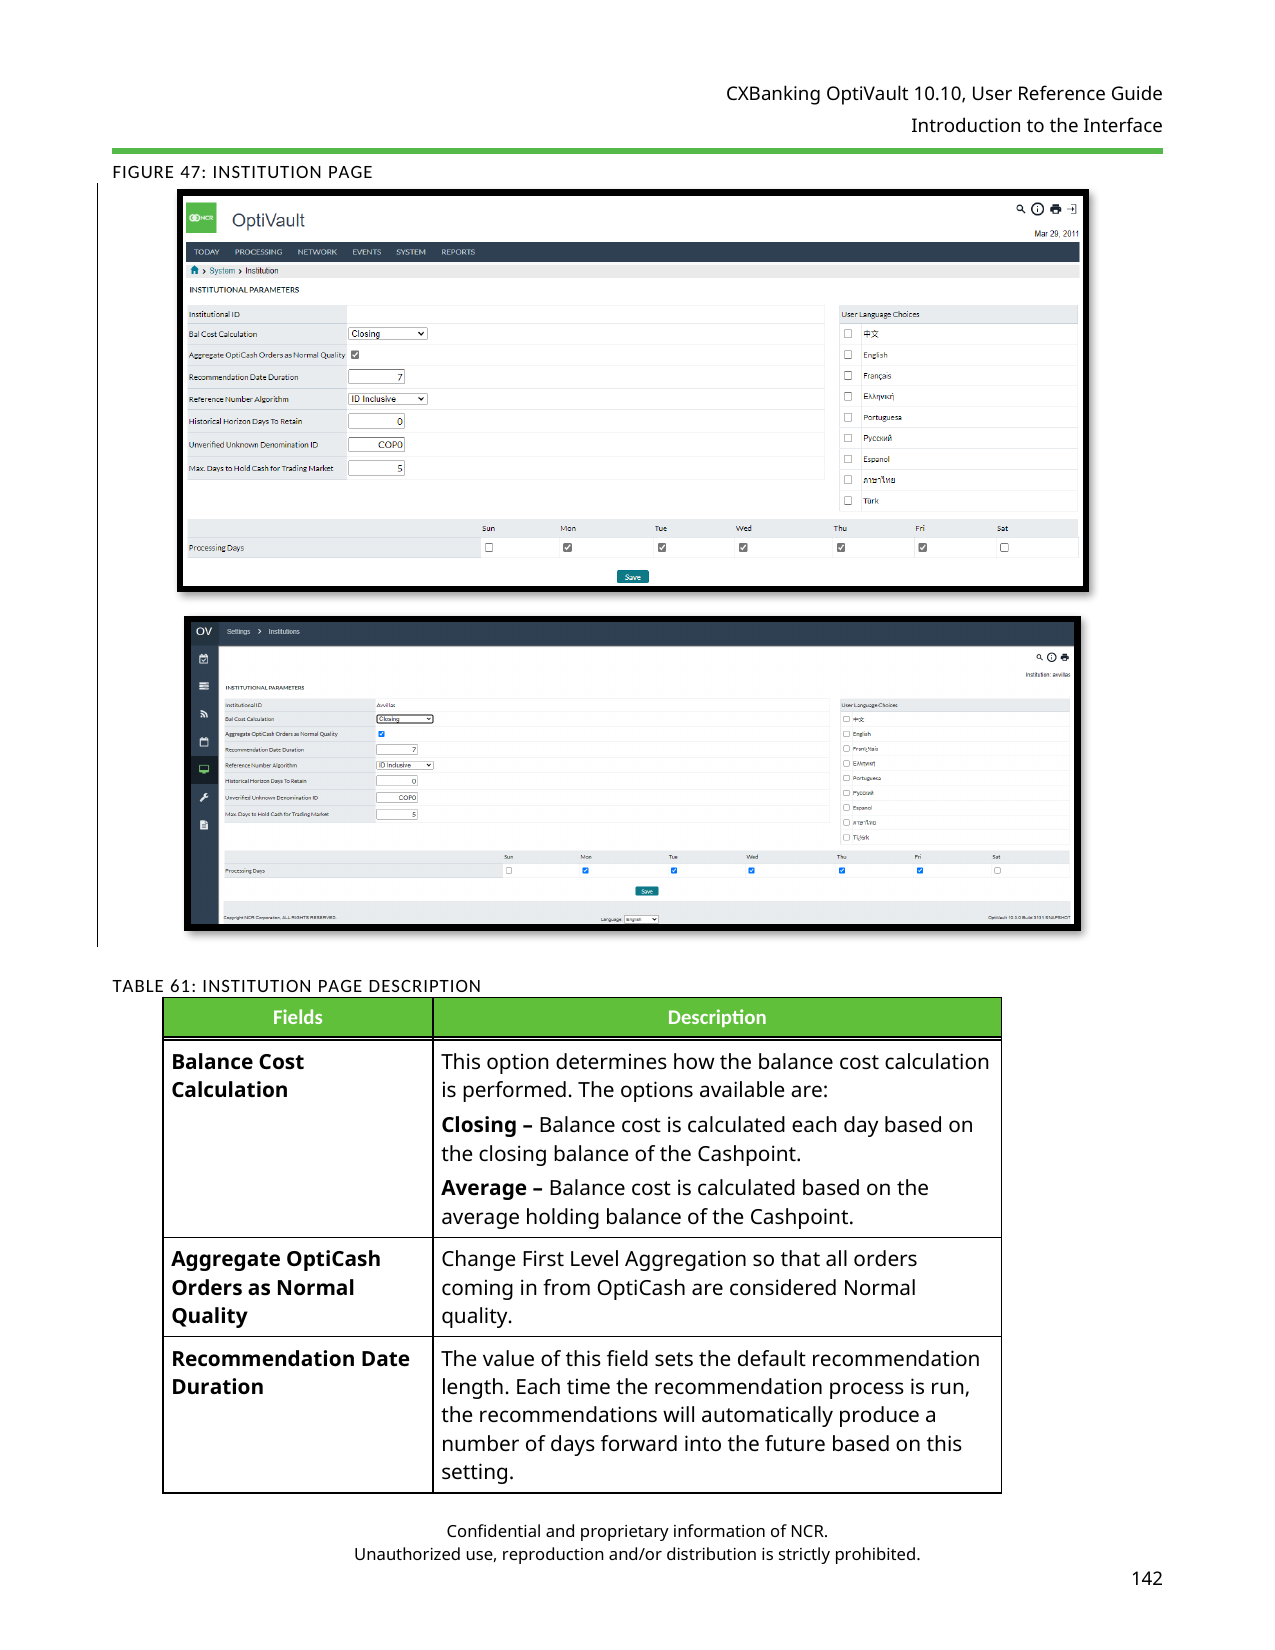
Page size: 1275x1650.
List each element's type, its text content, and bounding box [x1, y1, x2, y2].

picture [191, 622, 1074, 924]
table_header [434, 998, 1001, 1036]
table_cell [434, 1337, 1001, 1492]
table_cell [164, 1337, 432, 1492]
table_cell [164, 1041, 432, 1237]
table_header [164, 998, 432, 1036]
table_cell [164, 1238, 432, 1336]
picture [183, 196, 1083, 586]
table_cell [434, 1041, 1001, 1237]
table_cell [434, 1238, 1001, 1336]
